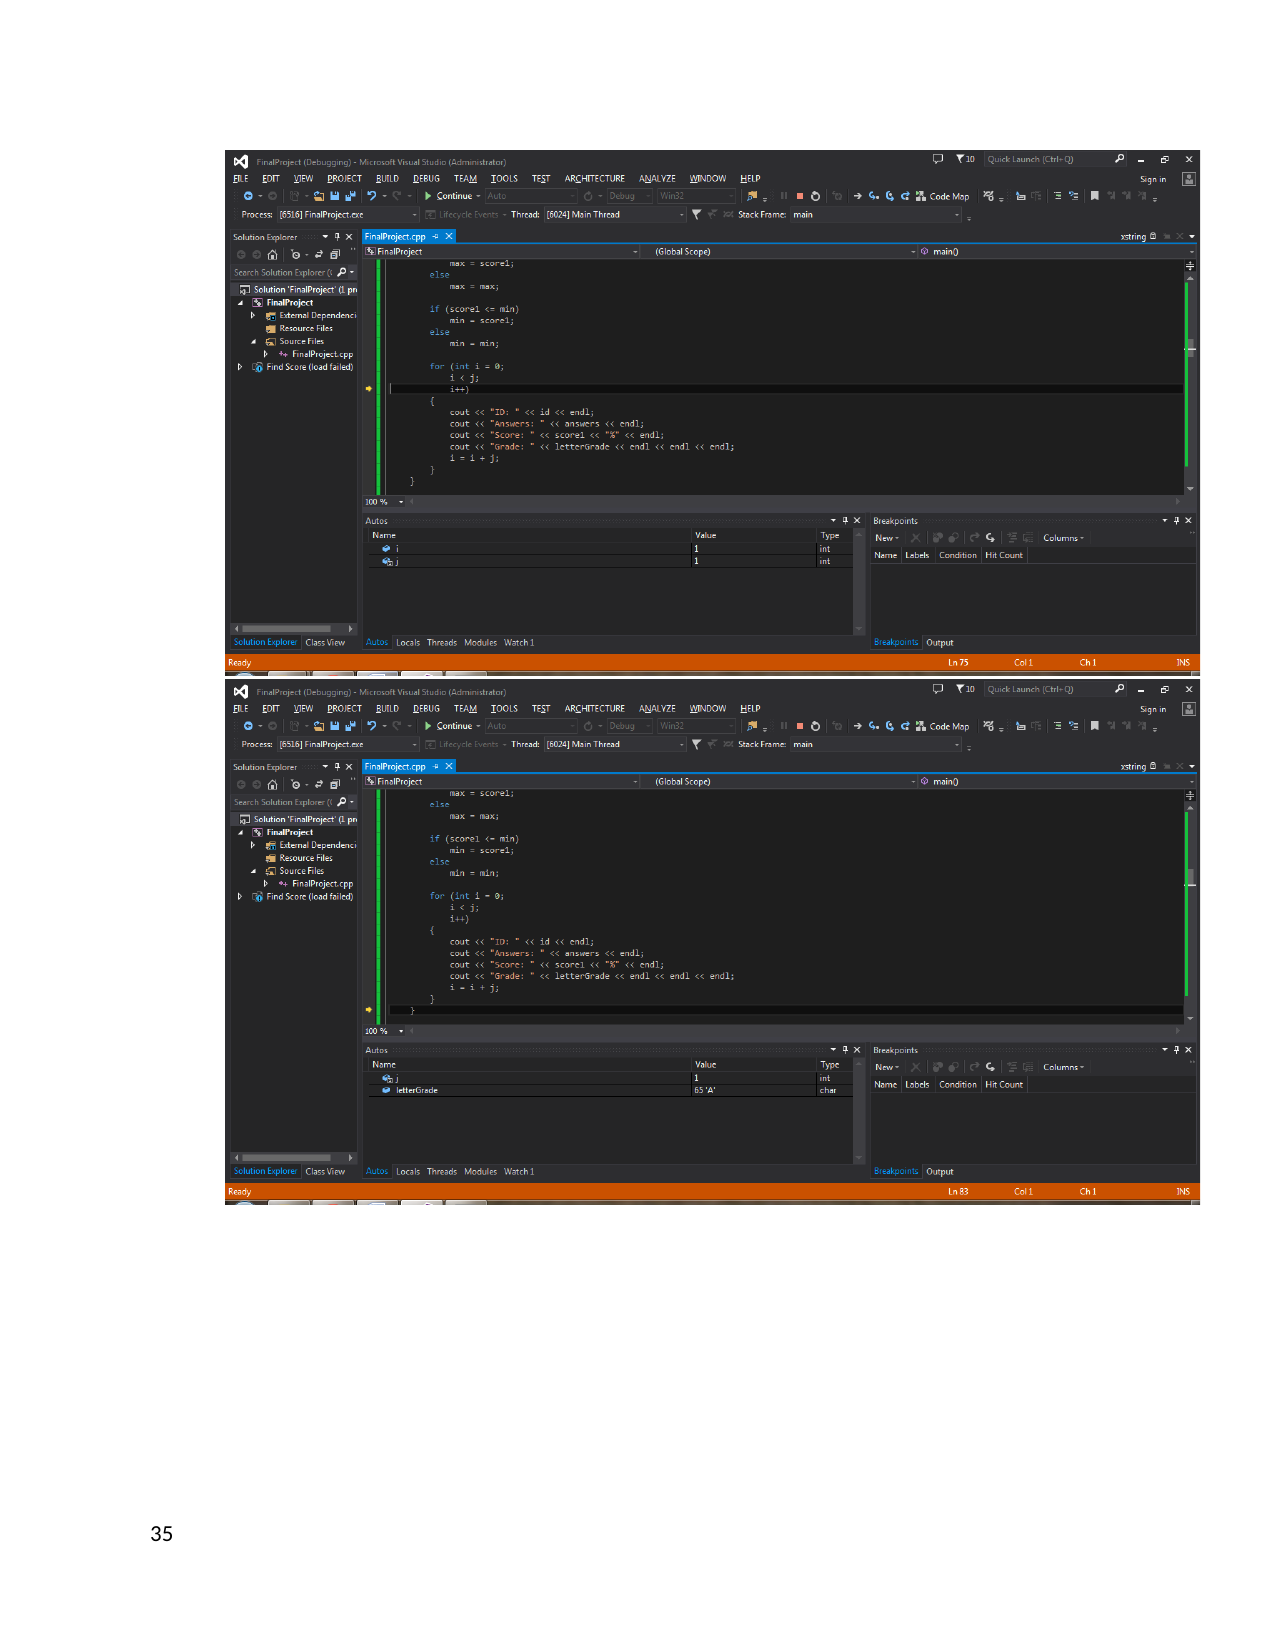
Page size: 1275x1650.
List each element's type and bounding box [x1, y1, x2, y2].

picture [225, 150, 1200, 676]
picture [225, 679, 1200, 1205]
